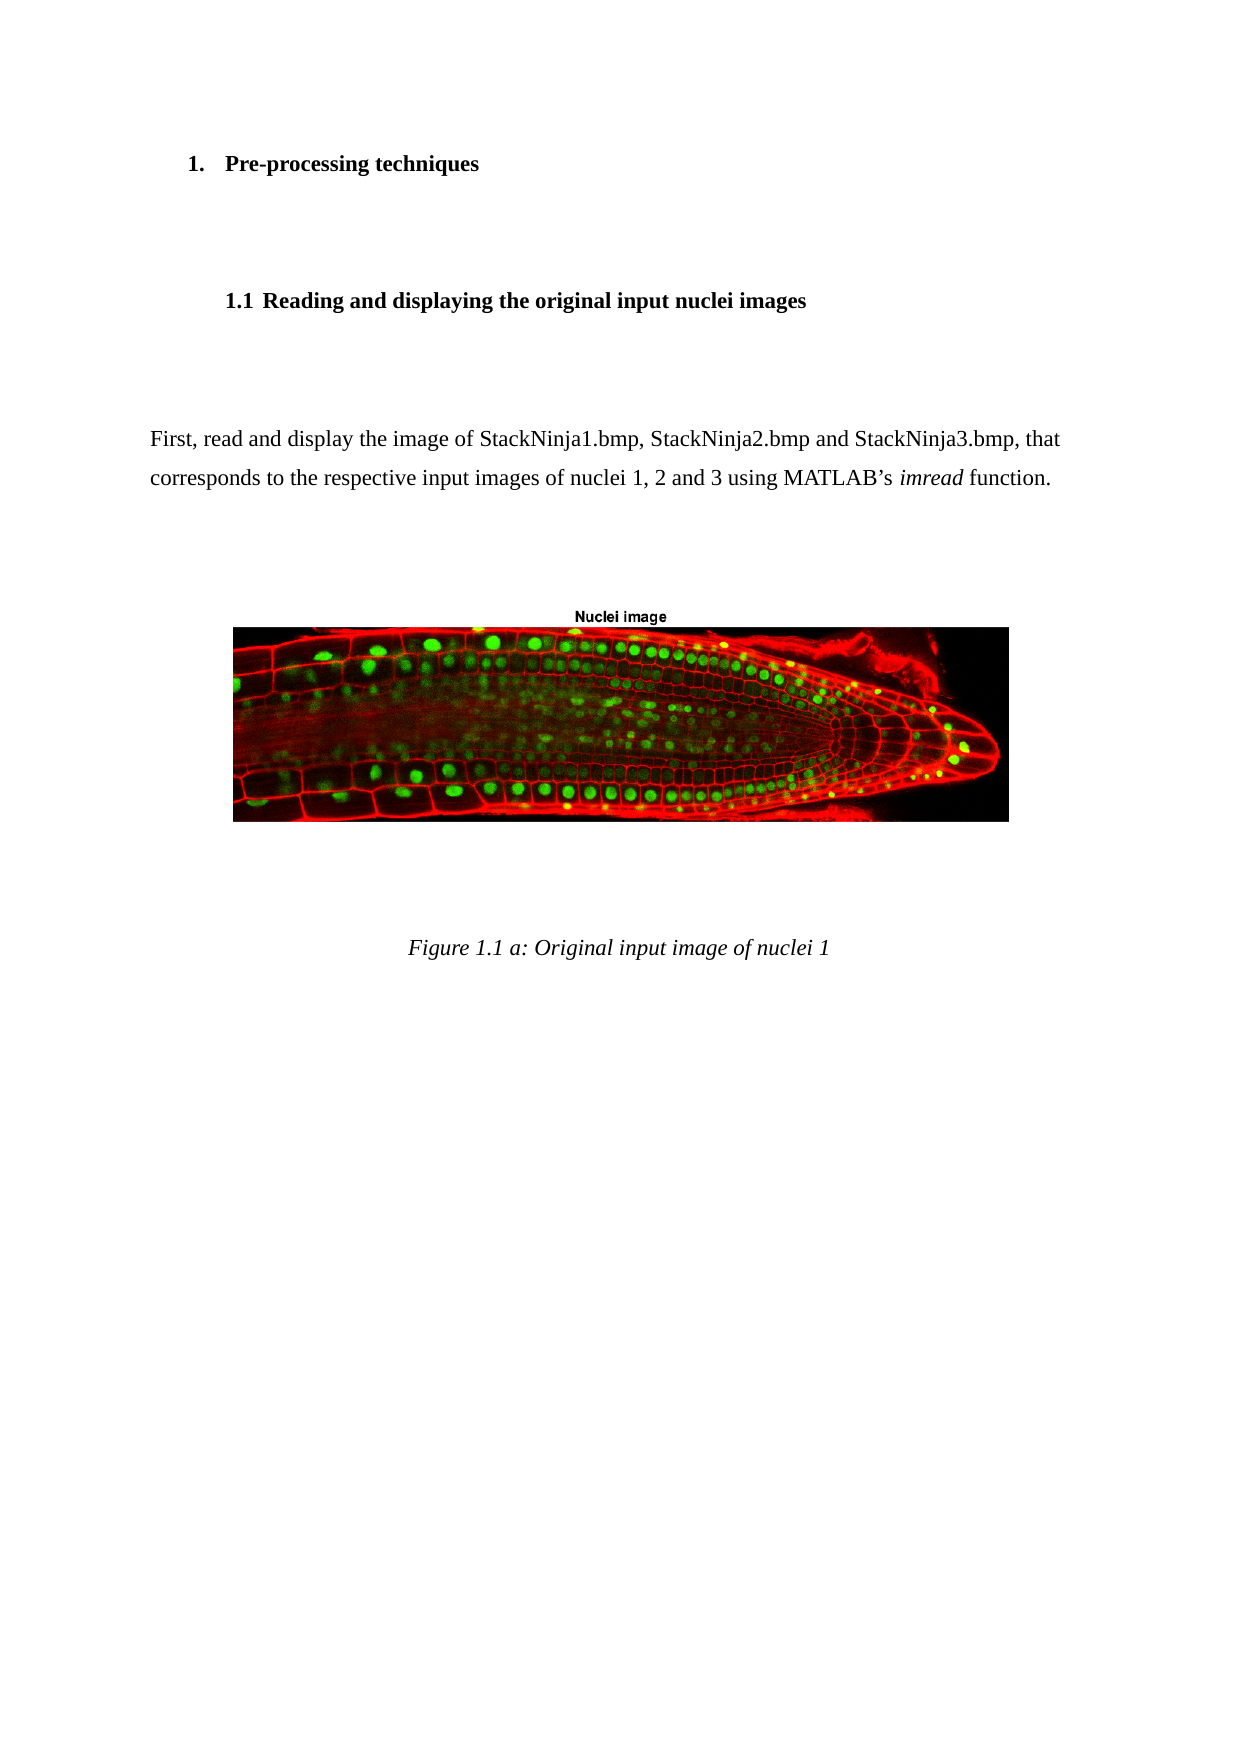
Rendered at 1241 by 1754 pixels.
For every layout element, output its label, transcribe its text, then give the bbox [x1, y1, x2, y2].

picture [150, 601, 1091, 891]
text First, read and display the image of StackNinja1.bmp, StackNinja2.bmp and StackNinja3.bmp, that corresponds to the respective input images of nuclei 1, 2 and 3 using MATLAB’s imread function. [150, 424, 1090, 490]
text Figure 1.1 a: Original input image of nuclei 1 [150, 934, 1090, 960]
list Reading and displaying the original input nuclei images [225, 287, 1090, 314]
list Pre-processing techniques [187, 150, 1090, 176]
